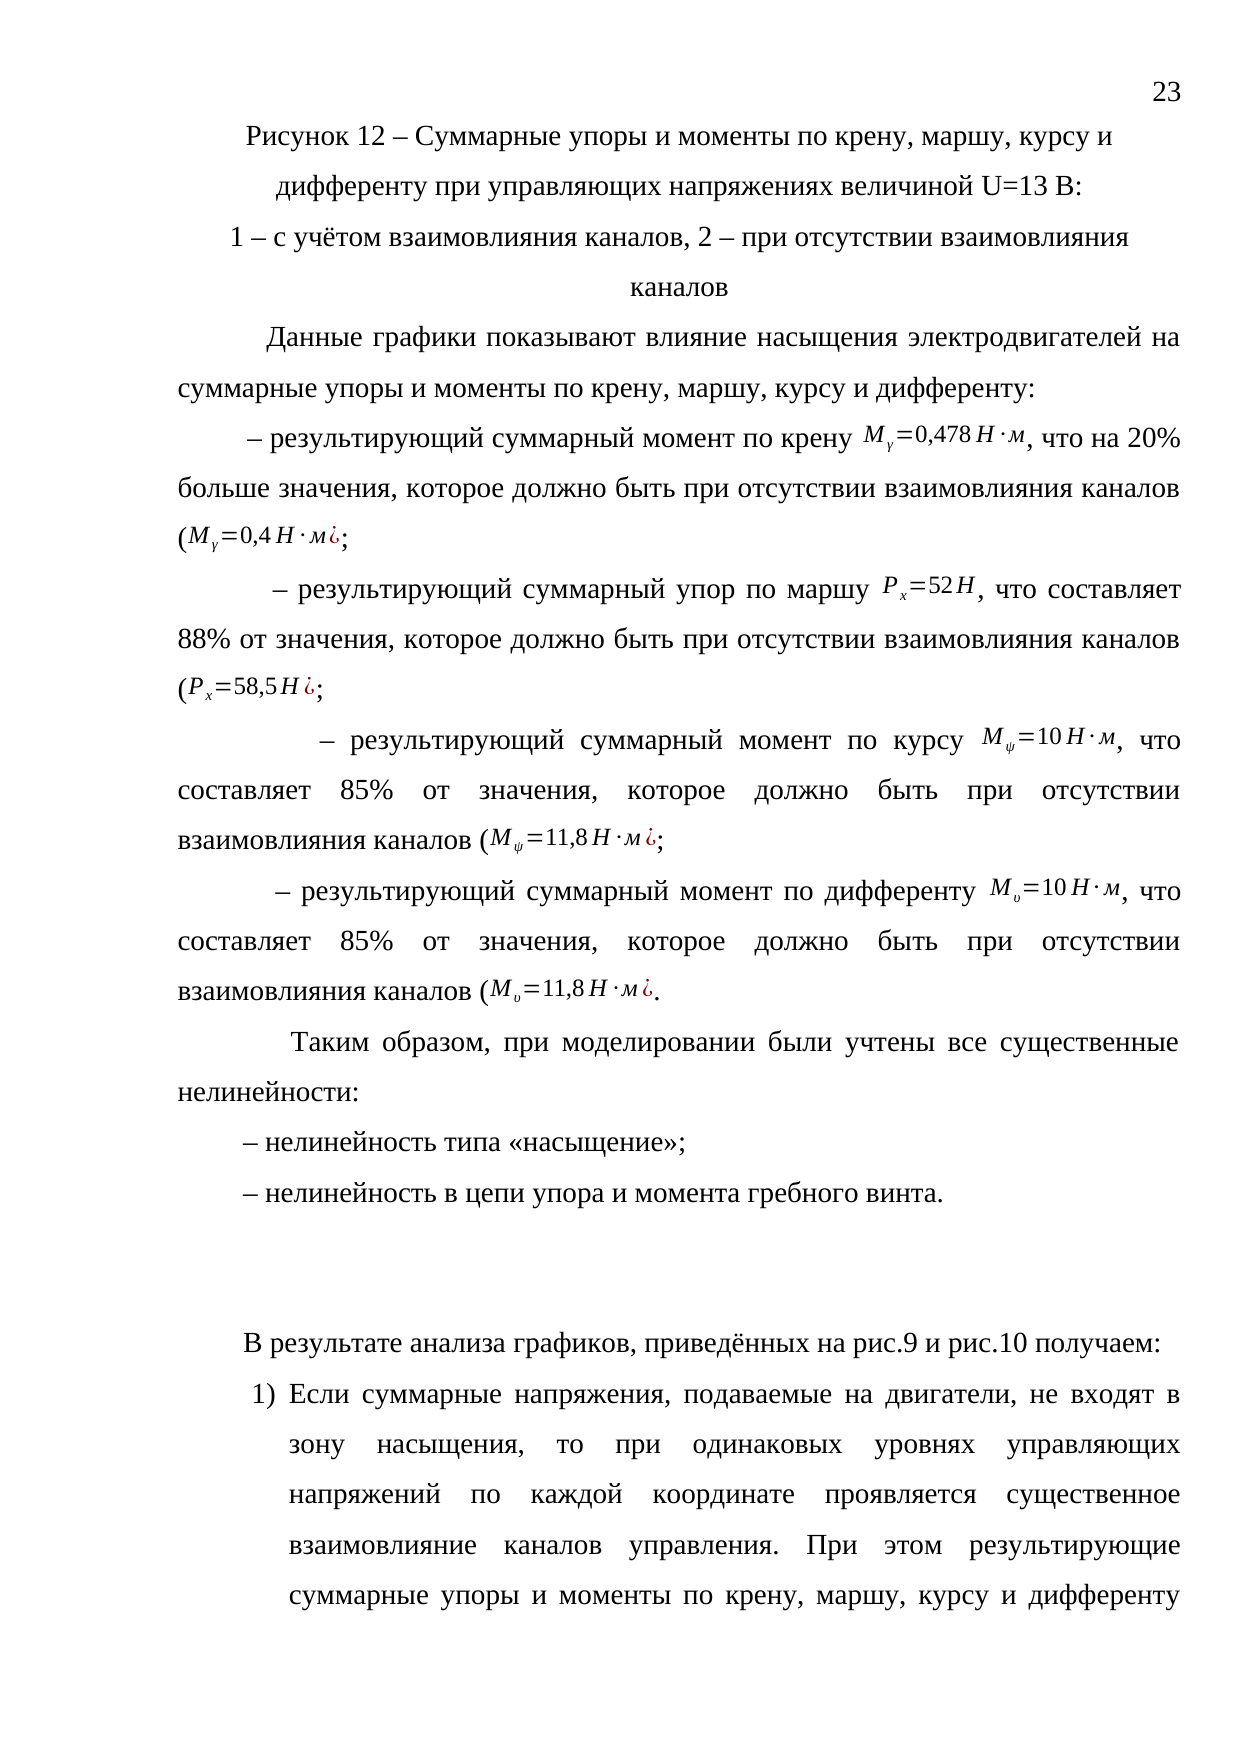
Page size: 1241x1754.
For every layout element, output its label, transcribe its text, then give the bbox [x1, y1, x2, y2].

text Таким образом, при моделировании были учтены все существенные нелинейности: [177, 1024, 1181, 1108]
text Рисунок 12 – Суммарные упоры и моменты по крену, маршу, курсу и дифференту при управляющих напряжениях величиной U=13 В: [177, 118, 1181, 202]
text 1 – с учётом взаимовлияния каналов, 2 – при отсутствии взаимовлияния каналов [177, 219, 1181, 303]
text – результирующий суммарный момент по крену , что на 20% больше значения, которое должно быть при отсутствии взаимовлияния каналов (; [177, 420, 1181, 554]
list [251, 1376, 1181, 1611]
text Данные графики показывают влияние насыщения электродвигателей на суммарные упоры и моменты по крену, маршу, курсу и дифференту: [177, 319, 1181, 403]
text В результате анализа графиков, приведённых на рис.9 и рис.10 получаем: [177, 1326, 1181, 1359]
text – нелинейность типа «насыщение»; [177, 1124, 1181, 1158]
text – результирующий суммарный упор по маршу , что составляет 88% от значения, которое должно быть при отсутствии взаимовлияния каналов (; [177, 571, 1181, 705]
text – результирующий суммарный момент по курсу , что составляет 85% от значения, которое должно быть при отсутствии взаимовлияния каналов (; [177, 722, 1181, 856]
text – результирующий суммарный момент по дифференту , что составляет 85% от значения, которое должно быть при отсутствии взаимовлияния каналов (. [177, 873, 1181, 1007]
text – нелинейность в цепи упора и момента гребного винта. [177, 1175, 1181, 1208]
